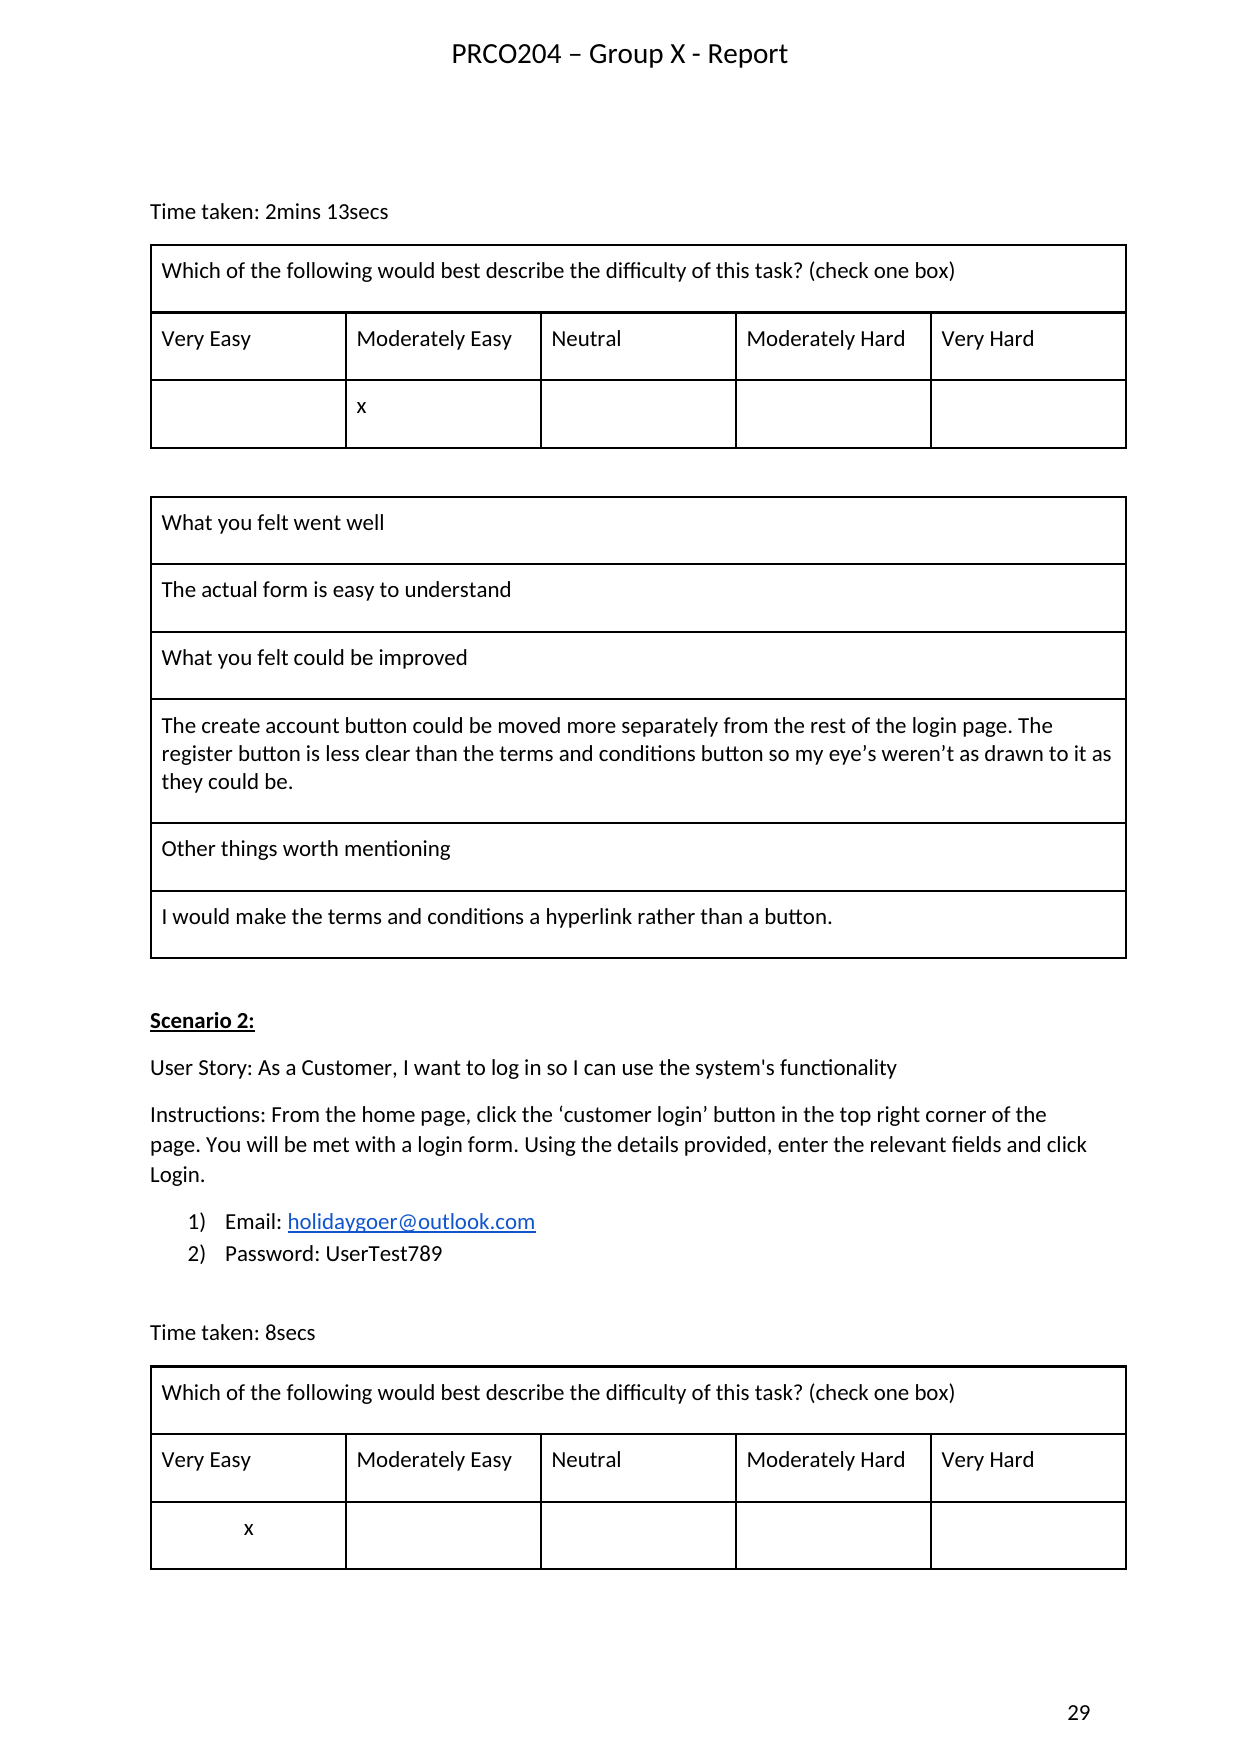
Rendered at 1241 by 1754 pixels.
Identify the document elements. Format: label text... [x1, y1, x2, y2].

table_cell Neutral [542, 1435, 735, 1501]
list Password: UserTest789 [187, 1239, 1090, 1267]
table_cell Neutral [542, 314, 735, 379]
text User Story: As a Customer, I want to log in so I can use the system's functionality [150, 1053, 1090, 1081]
table_cell [737, 1503, 930, 1568]
table_cell [542, 1503, 735, 1568]
table_cell Very Easy [152, 314, 345, 379]
table_cell Moderately Hard [737, 1435, 930, 1501]
table_cell [347, 1503, 540, 1568]
table_cell Very Hard [932, 1435, 1125, 1501]
table_cell Moderately Easy [347, 314, 540, 379]
table_cell Moderately Easy [347, 1435, 540, 1501]
table_cell x [347, 381, 540, 447]
table_cell Very Hard [932, 314, 1125, 379]
table_header Which of the following would best describe the difficulty of this task? (check one box) [152, 1368, 1125, 1433]
table_cell [932, 1503, 1125, 1568]
table_cell The create account button could be moved more separately from the rest of the login page. The register button is less clear than the terms and conditions button so my eye’s weren’t as drawn to it as they could be. [152, 700, 1125, 822]
table_header Which of the following would best describe the difficulty of this task? (check one box) [152, 246, 1125, 311]
table_cell I would make the terms and conditions a hyperlink rather than a button. [152, 892, 1125, 957]
table_cell What you felt could be improved [152, 633, 1125, 698]
text Time taken: 2mins 13secs [150, 197, 1090, 225]
table_cell [932, 381, 1125, 447]
list Email: holidaygoer@outlook.com [187, 1207, 1090, 1235]
text Time taken: 8secs [150, 1318, 1090, 1346]
table_cell [737, 381, 930, 447]
table_cell [542, 381, 735, 447]
table_cell [152, 381, 345, 447]
text Scenario 2: [150, 1006, 1090, 1034]
text Instructions: From the home page, click the ‘customer login’ button in the top right corner of the page. You will be met with a login form. Using the details provided, enter the relevant fields and click Login. [150, 1100, 1090, 1188]
table_header What you felt went well [152, 498, 1125, 563]
table_cell Moderately Hard [737, 314, 930, 379]
table_cell Very Easy [152, 1435, 345, 1501]
table_cell x [152, 1503, 345, 1568]
table_cell The actual form is easy to understand [152, 565, 1125, 631]
table_cell Other things worth mentioning [152, 824, 1125, 889]
